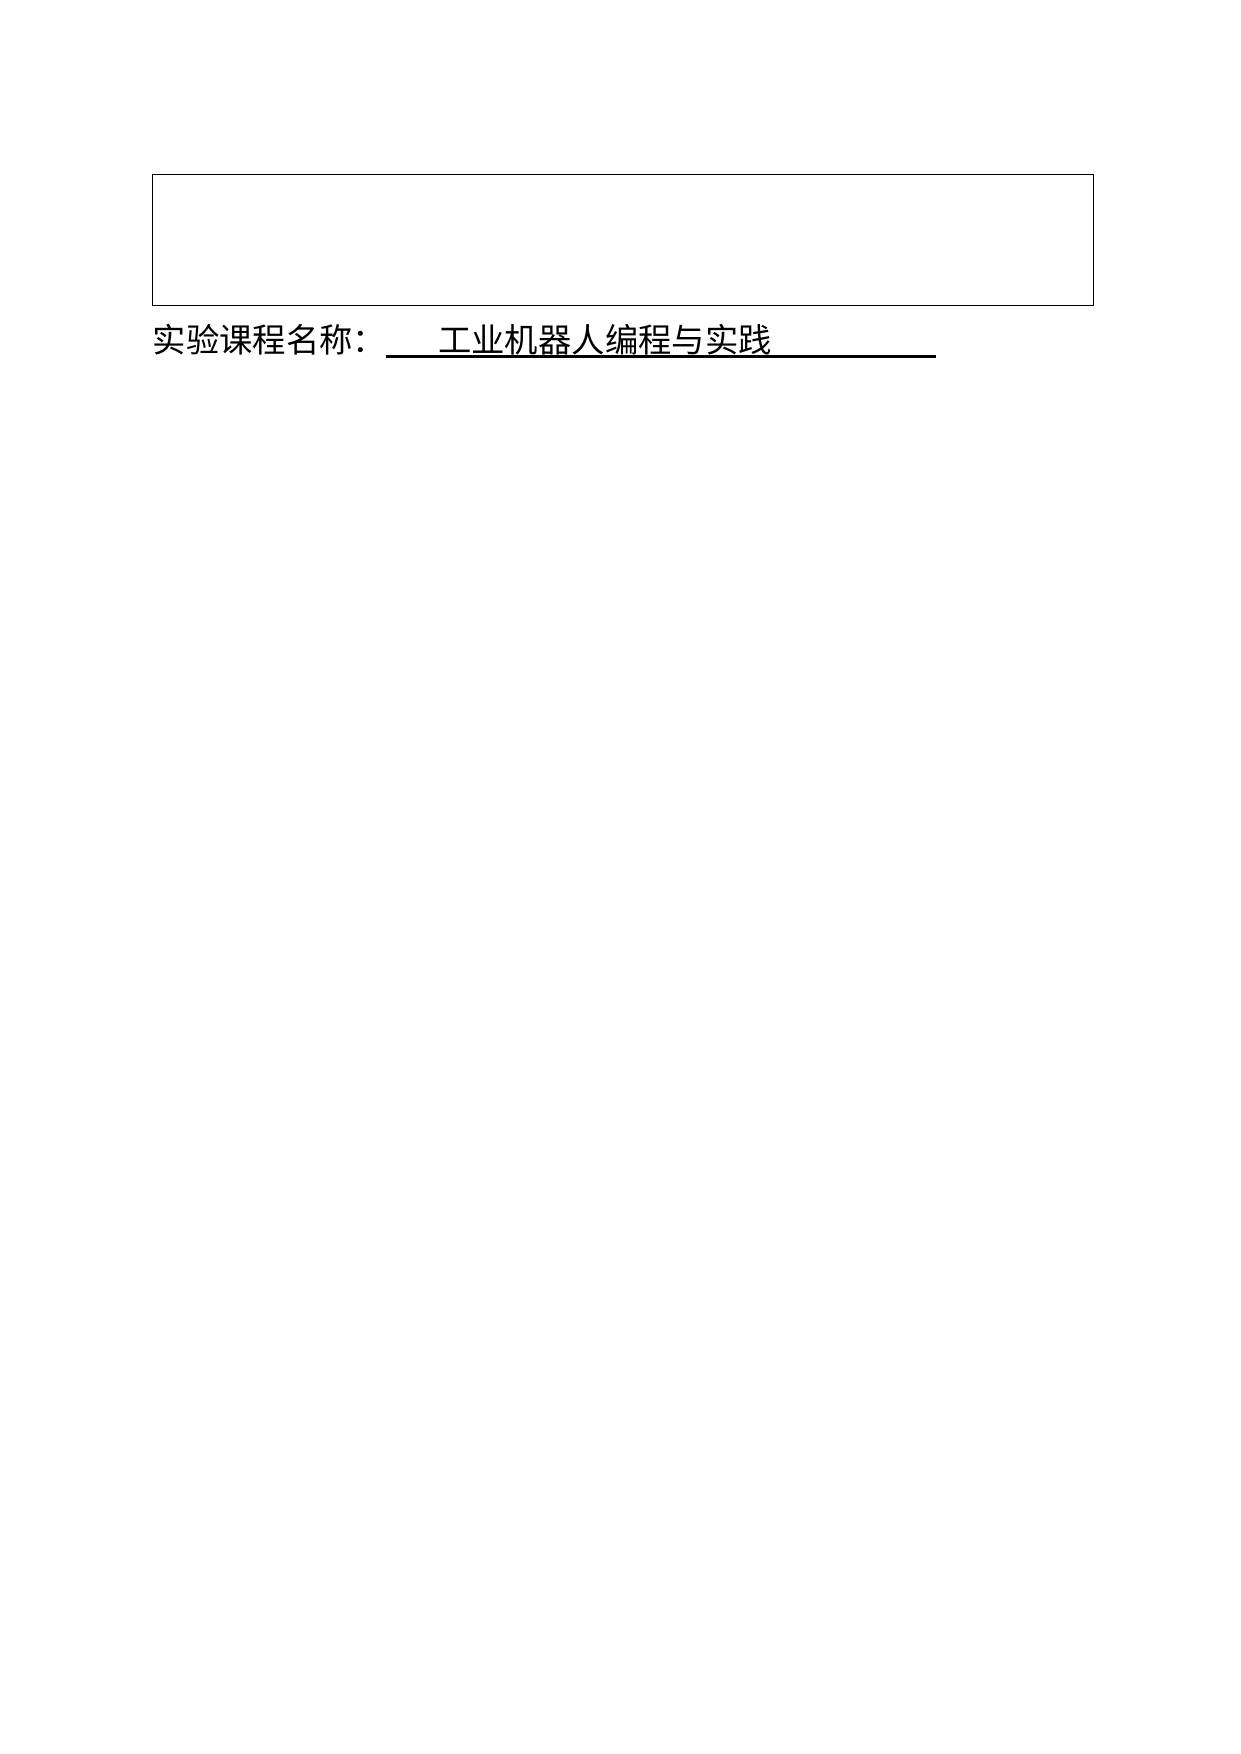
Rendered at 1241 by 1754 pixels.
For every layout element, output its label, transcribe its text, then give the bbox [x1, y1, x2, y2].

text 实验课程名称： 工业机器人编程与实践 [152, 306, 1094, 371]
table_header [153, 175, 1093, 305]
